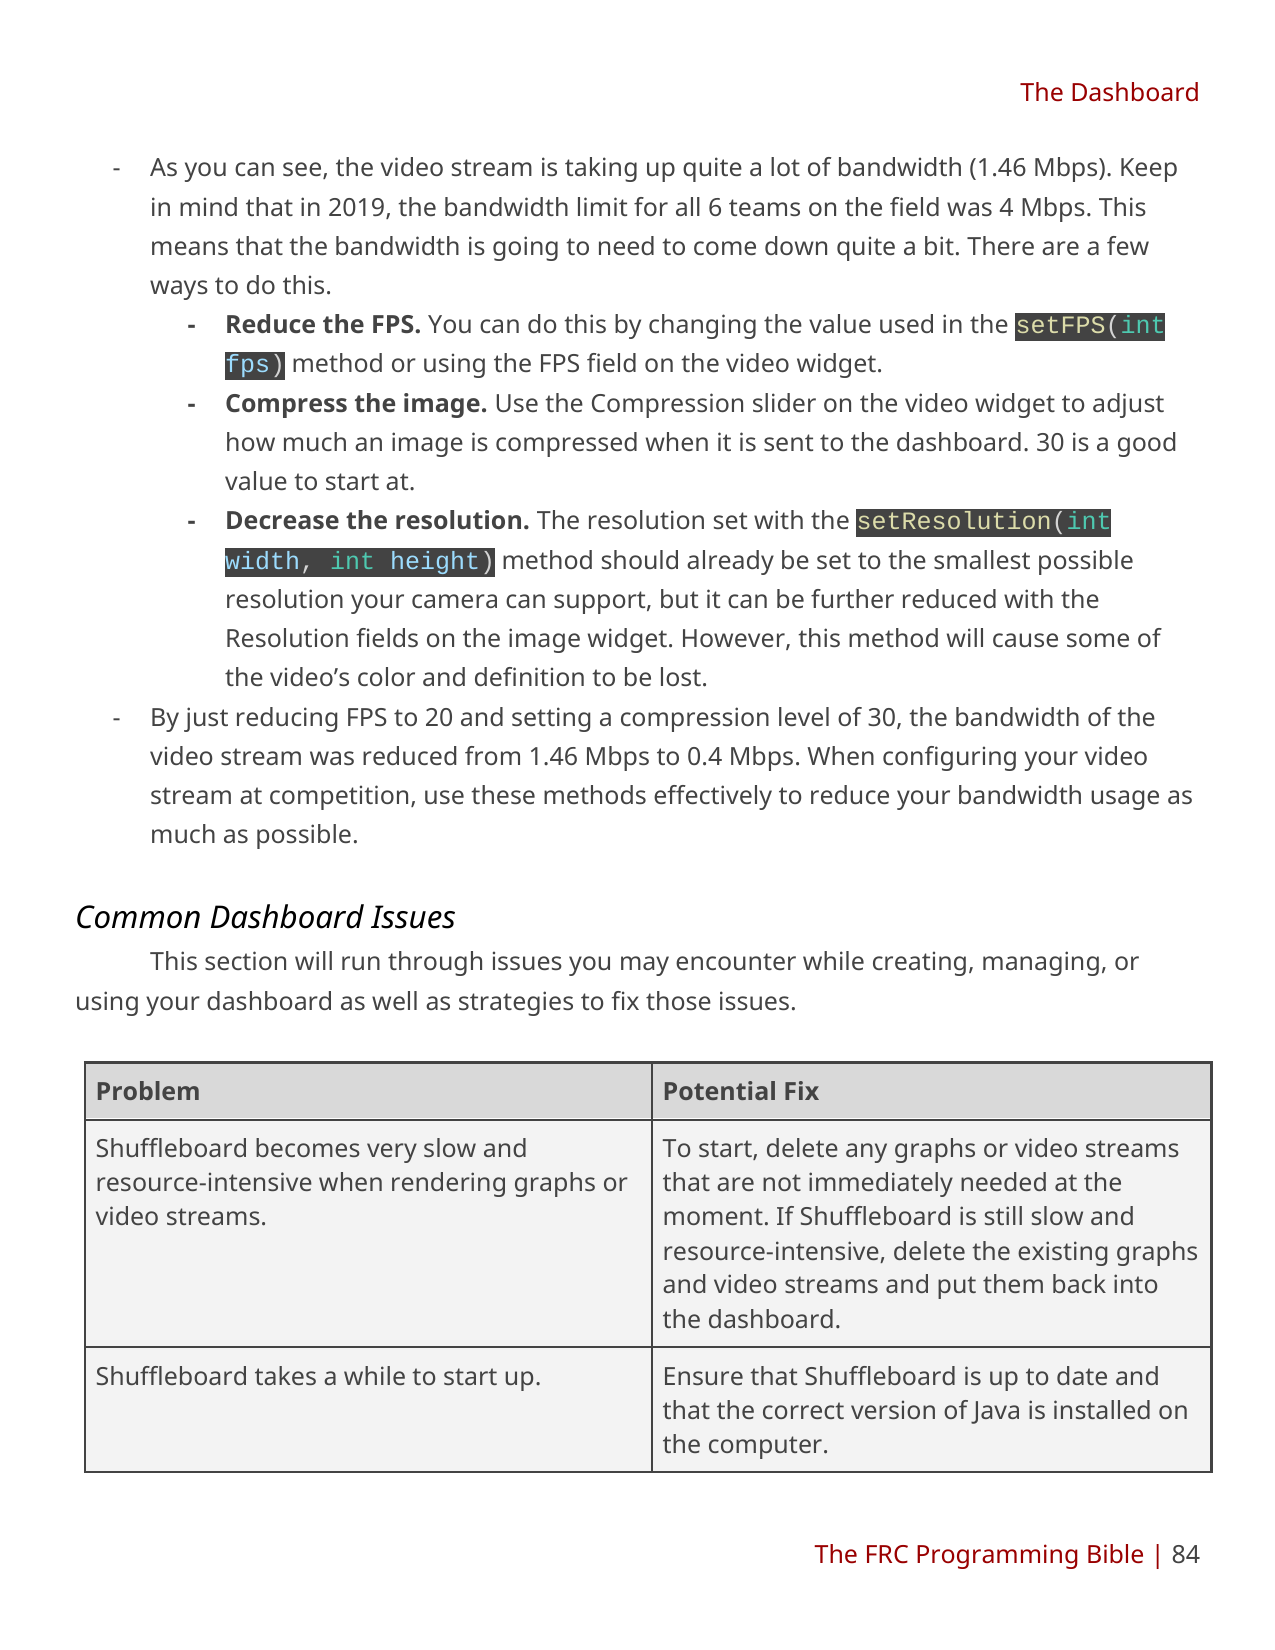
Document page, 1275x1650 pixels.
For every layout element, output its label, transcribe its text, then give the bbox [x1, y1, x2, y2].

table_header Potential Fix [653, 1064, 1210, 1118]
subtitle Common Dashboard Issues [75, 895, 1200, 938]
table_cell Ensure that Shuffleboard is up to date and that the correct version of Java is installed on the computer. [653, 1348, 1210, 1471]
text This section will run through issues you may encounter while creating, managing, or using your dashboard as well as strategies to fix those issues. [75, 944, 1200, 1017]
list As you can see, the video stream is taking up quite a lot of bandwidth (1.46 Mbps). Keep in mind that in 2019, the bandwidth limit for all 6 teams on the field was 4 Mbps. This means that the bandwidth is going to need to come down quite a bit. There are a few ways to do this. [112, 150, 1200, 302]
table_cell Shuffleboard becomes very slow and resource-intensive when rendering graphs or video streams. [86, 1121, 651, 1346]
list Reduce the FPS. You can do this by changing the value used in the setFPS(int fps) method or using the FPS field on the video widget. [187, 307, 1200, 380]
list By just reducing FPS to 20 and setting a compression level of 30, the bandwidth of the video stream was reduced from 1.46 Mbps to 0.4 Mbps. When configuring your video stream at competition, use these methods effectively to reduce your bandwidth usage as much as possible. [112, 699, 1200, 851]
table_cell To start, delete any graphs or video streams that are not immediately needed at the moment. If Shuffleboard is still slow and resource-intensive, delete the existing graphs and video streams and put them back into the dashboard. [653, 1121, 1210, 1346]
table_header Problem [86, 1064, 651, 1118]
table_cell Shuffleboard takes a while to start up. [86, 1348, 651, 1471]
list Decrease the resolution. The resolution set with the setResolution(int width, int height) method should already be set to the smallest possible resolution your camera can support, but it can be further reduced with the Resolution fields on the image widget. However, this method will cause some of the video’s color and definition to be lost. [187, 503, 1200, 694]
list Compress the image. Use the Compression slider on the video widget to adjust how much an image is compressed when it is sent to the dashboard. 30 is a good value to start at. [187, 385, 1200, 498]
